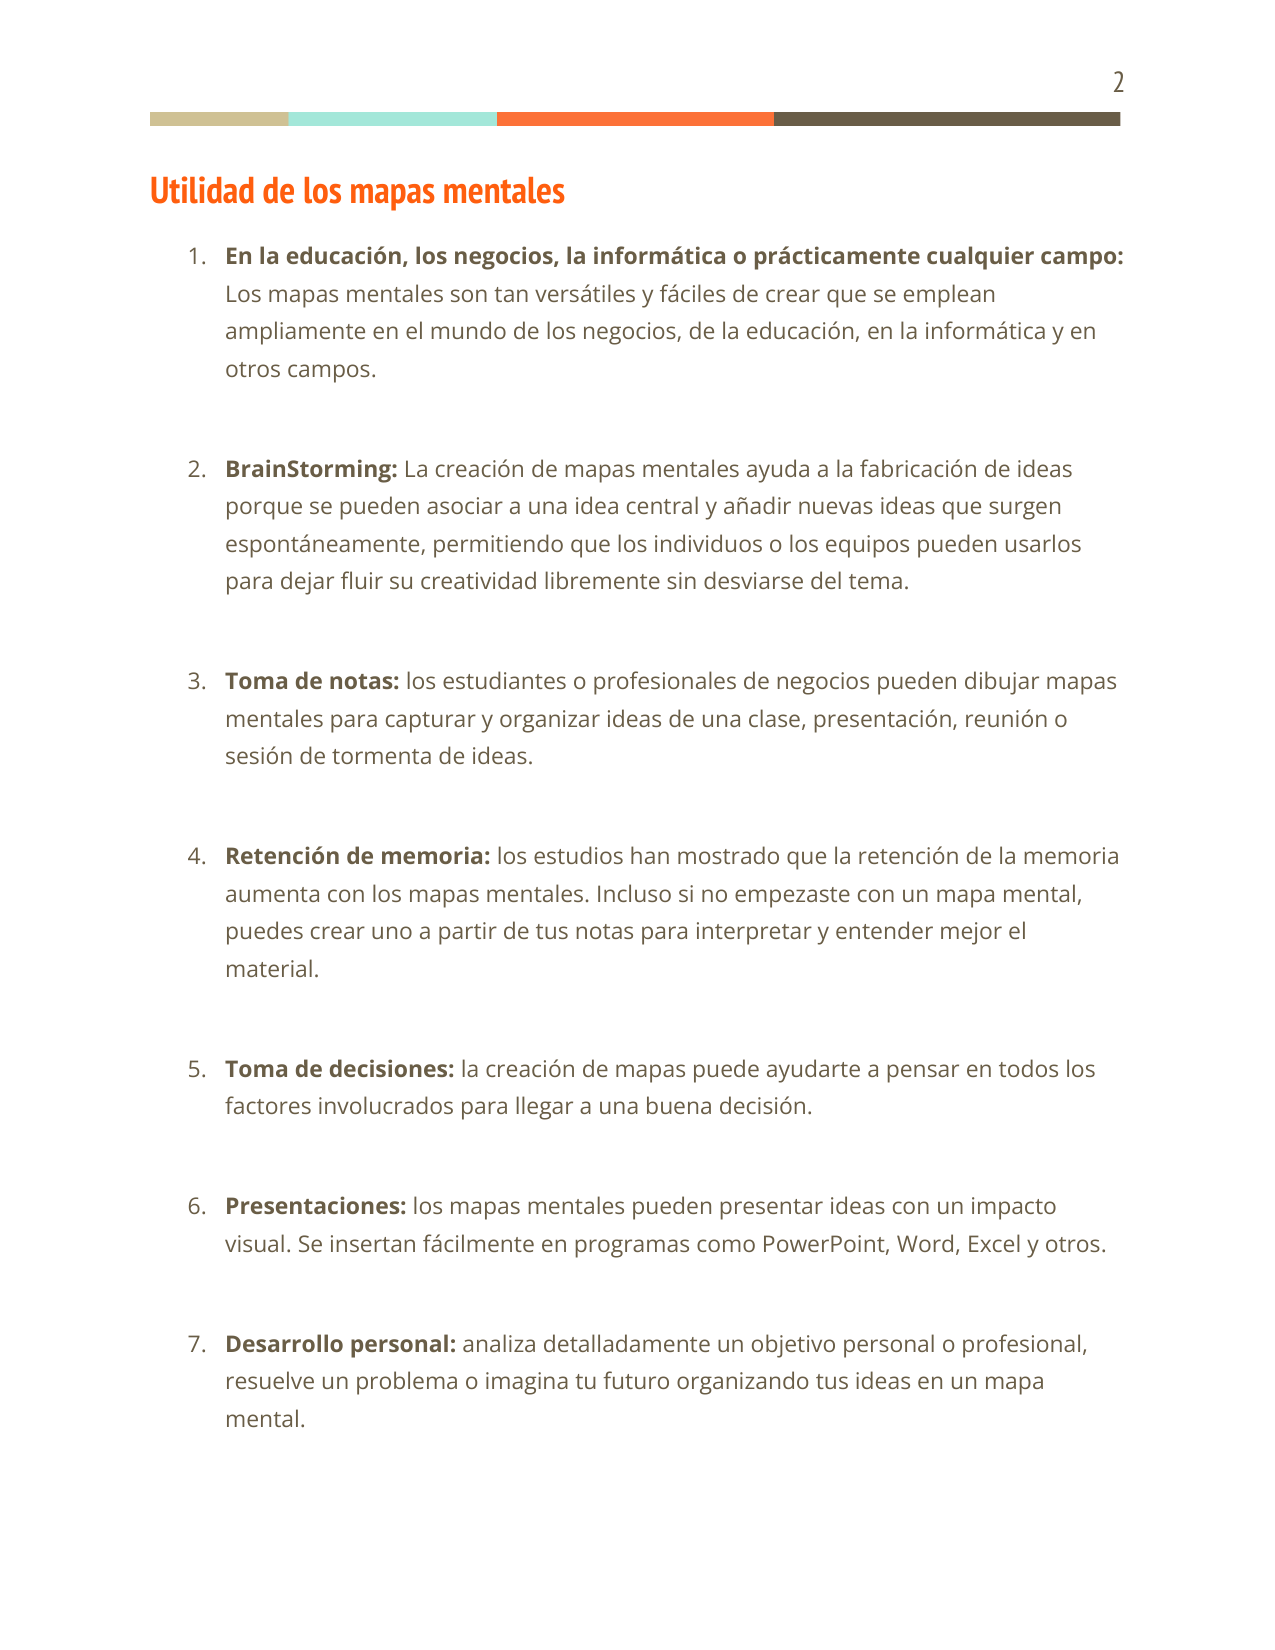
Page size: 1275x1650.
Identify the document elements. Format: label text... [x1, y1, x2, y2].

list En la educación, los negocios, la informática o prácticamente cualquier campo: Los mapas mentales son tan versátiles y fáciles de crear que se emplean ampliamente en el mundo de los negocios, de la educación, en la informática y en otros campos. [187, 240, 1125, 384]
picture [150, 112, 1121, 126]
list Retención de memoria: los estudios han mostrado que la retención de la memoria aumenta con los mapas mentales. Incluso si no empezaste con un mapa mental, puedes crear uno a partir de tus notas para interpretar y entender mejor el material. [187, 840, 1125, 984]
list Presentaciones: los mapas mentales pueden presentar ideas con un impacto visual. Se insertan fácilmente en programas como PowerPoint, Word, Excel y otros. [187, 1190, 1125, 1259]
list Toma de notas: los estudiantes o profesionales de negocios pueden dibujar mapas mentales para capturar y organizar ideas de una clase, presentación, reunión o sesión de tormenta de ideas. [187, 665, 1125, 772]
list Toma de decisiones: la creación de mapas puede ayudarte a pensar en todos los factores involucrados para llegar a una buena decisión. [187, 1053, 1125, 1122]
subtitle Utilidad de los mapas mentales [150, 165, 1125, 213]
list BrainStorming: La creación de mapas mentales ayuda a la fabricación de ideas porque se pueden asociar a una idea central y añadir nuevas ideas que surgen espontáneamente, permitiendo que los individuos o los equipos pueden usarlos para dejar fluir su creatividad libremente sin desviarse del tema. [187, 453, 1125, 597]
list Desarrollo personal: analiza detalladamente un objetivo personal o profesional, resuelve un problema o imagina tu futuro organizando tus ideas en un mapa mental. [187, 1328, 1125, 1434]
